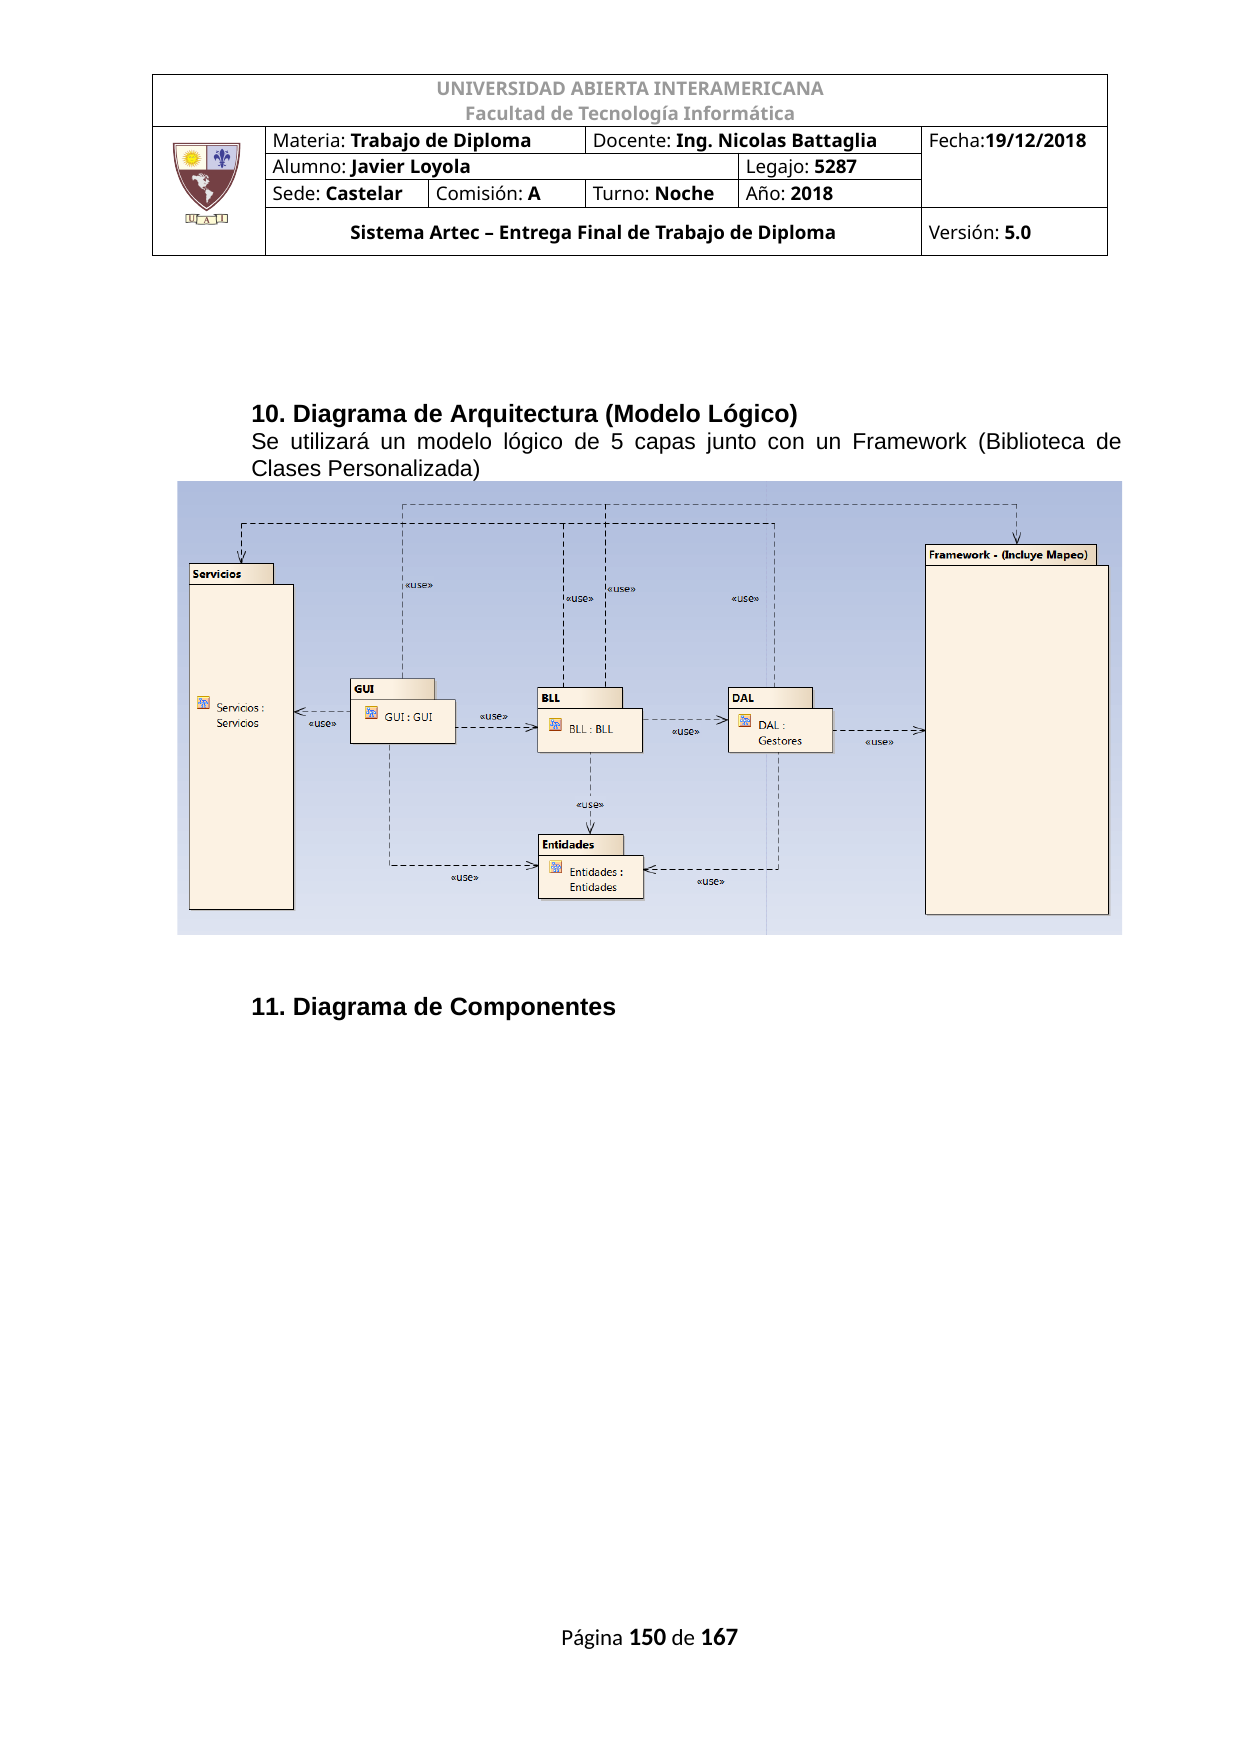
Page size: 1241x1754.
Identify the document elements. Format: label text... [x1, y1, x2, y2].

text Se utilizará un modelo lógico de 5 capas junto con un Framework (Biblioteca de Clases Personalizada) [251, 428, 1122, 481]
picture [157, 136, 257, 228]
text 11. Diagrama de Componentes [177, 992, 1122, 1021]
text 10. Diagrama de Arquitectura (Modelo Lógico) [177, 399, 1122, 428]
picture [177, 481, 1123, 935]
